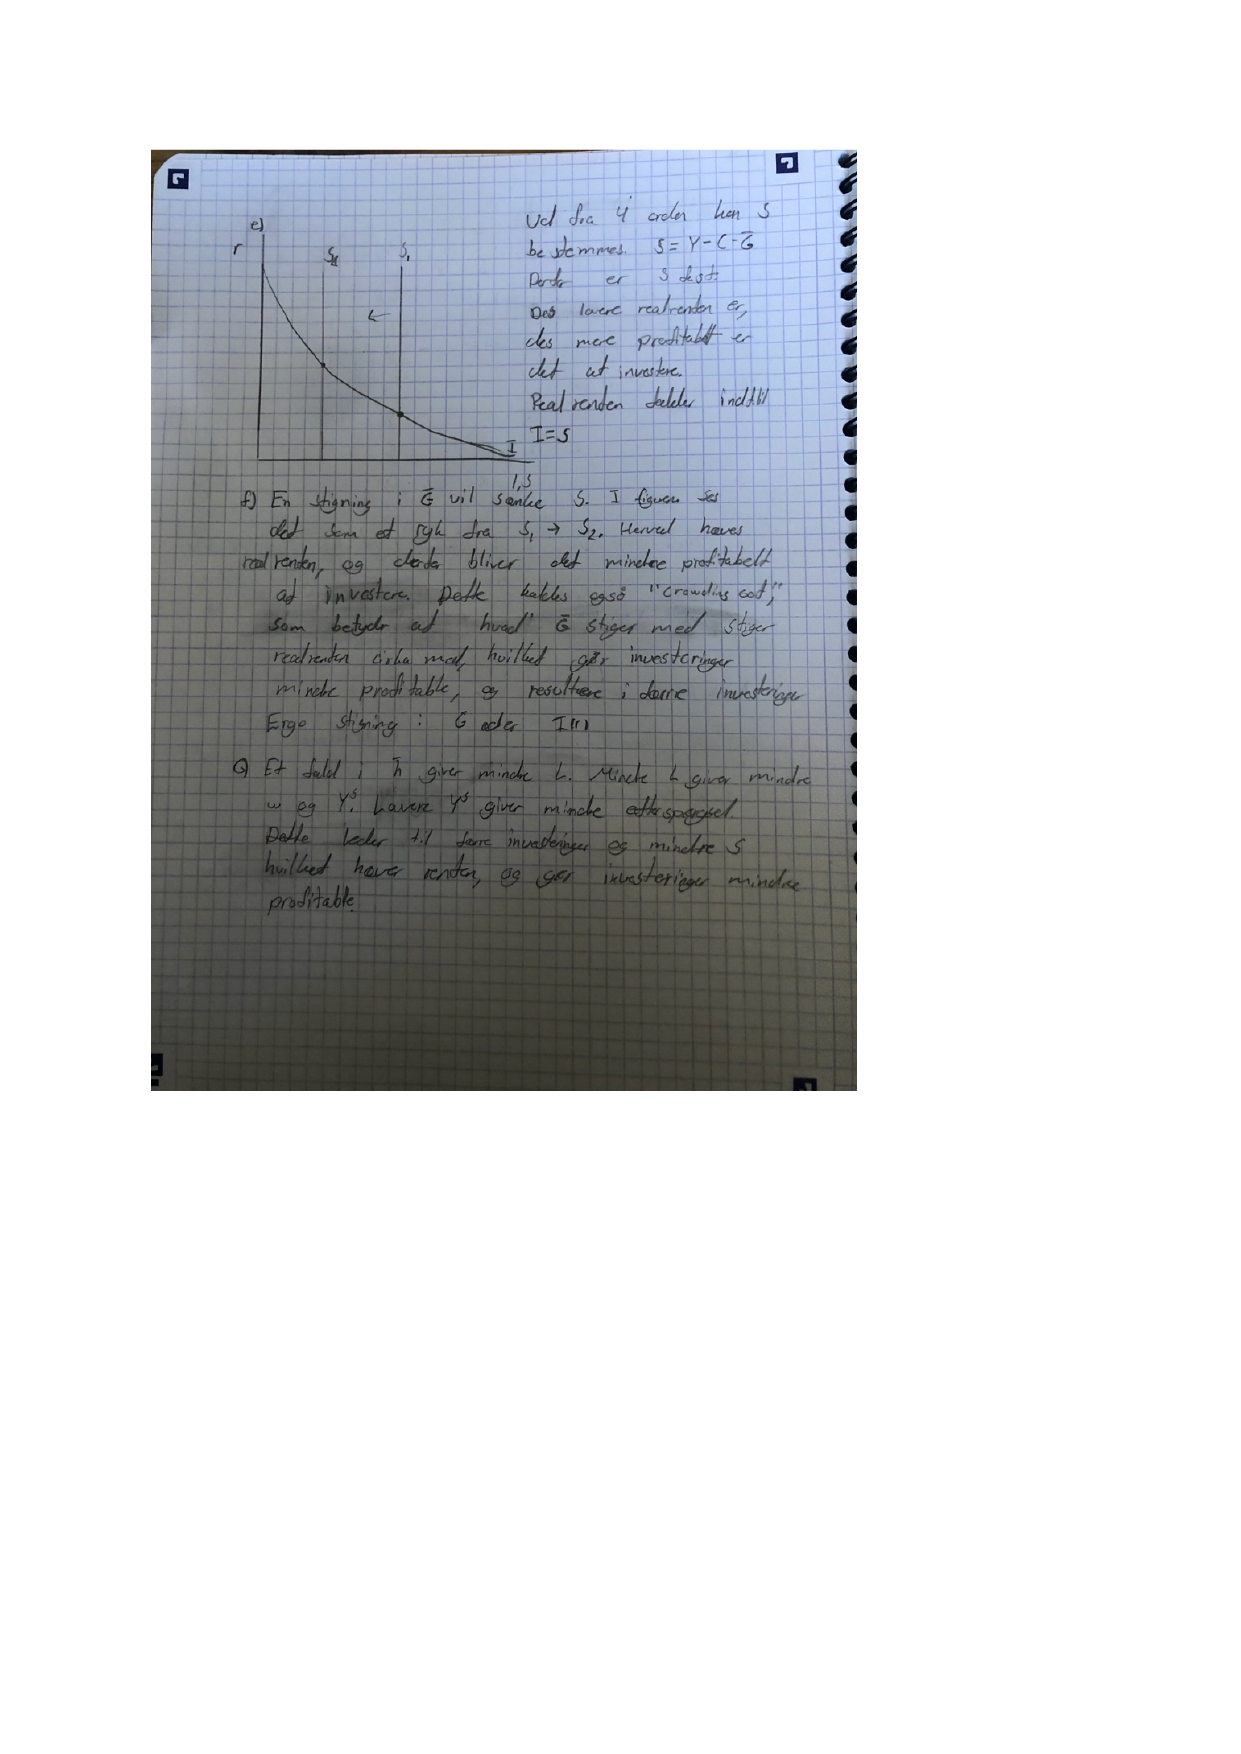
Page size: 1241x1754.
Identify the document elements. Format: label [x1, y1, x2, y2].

picture [151, 151, 857, 1090]
